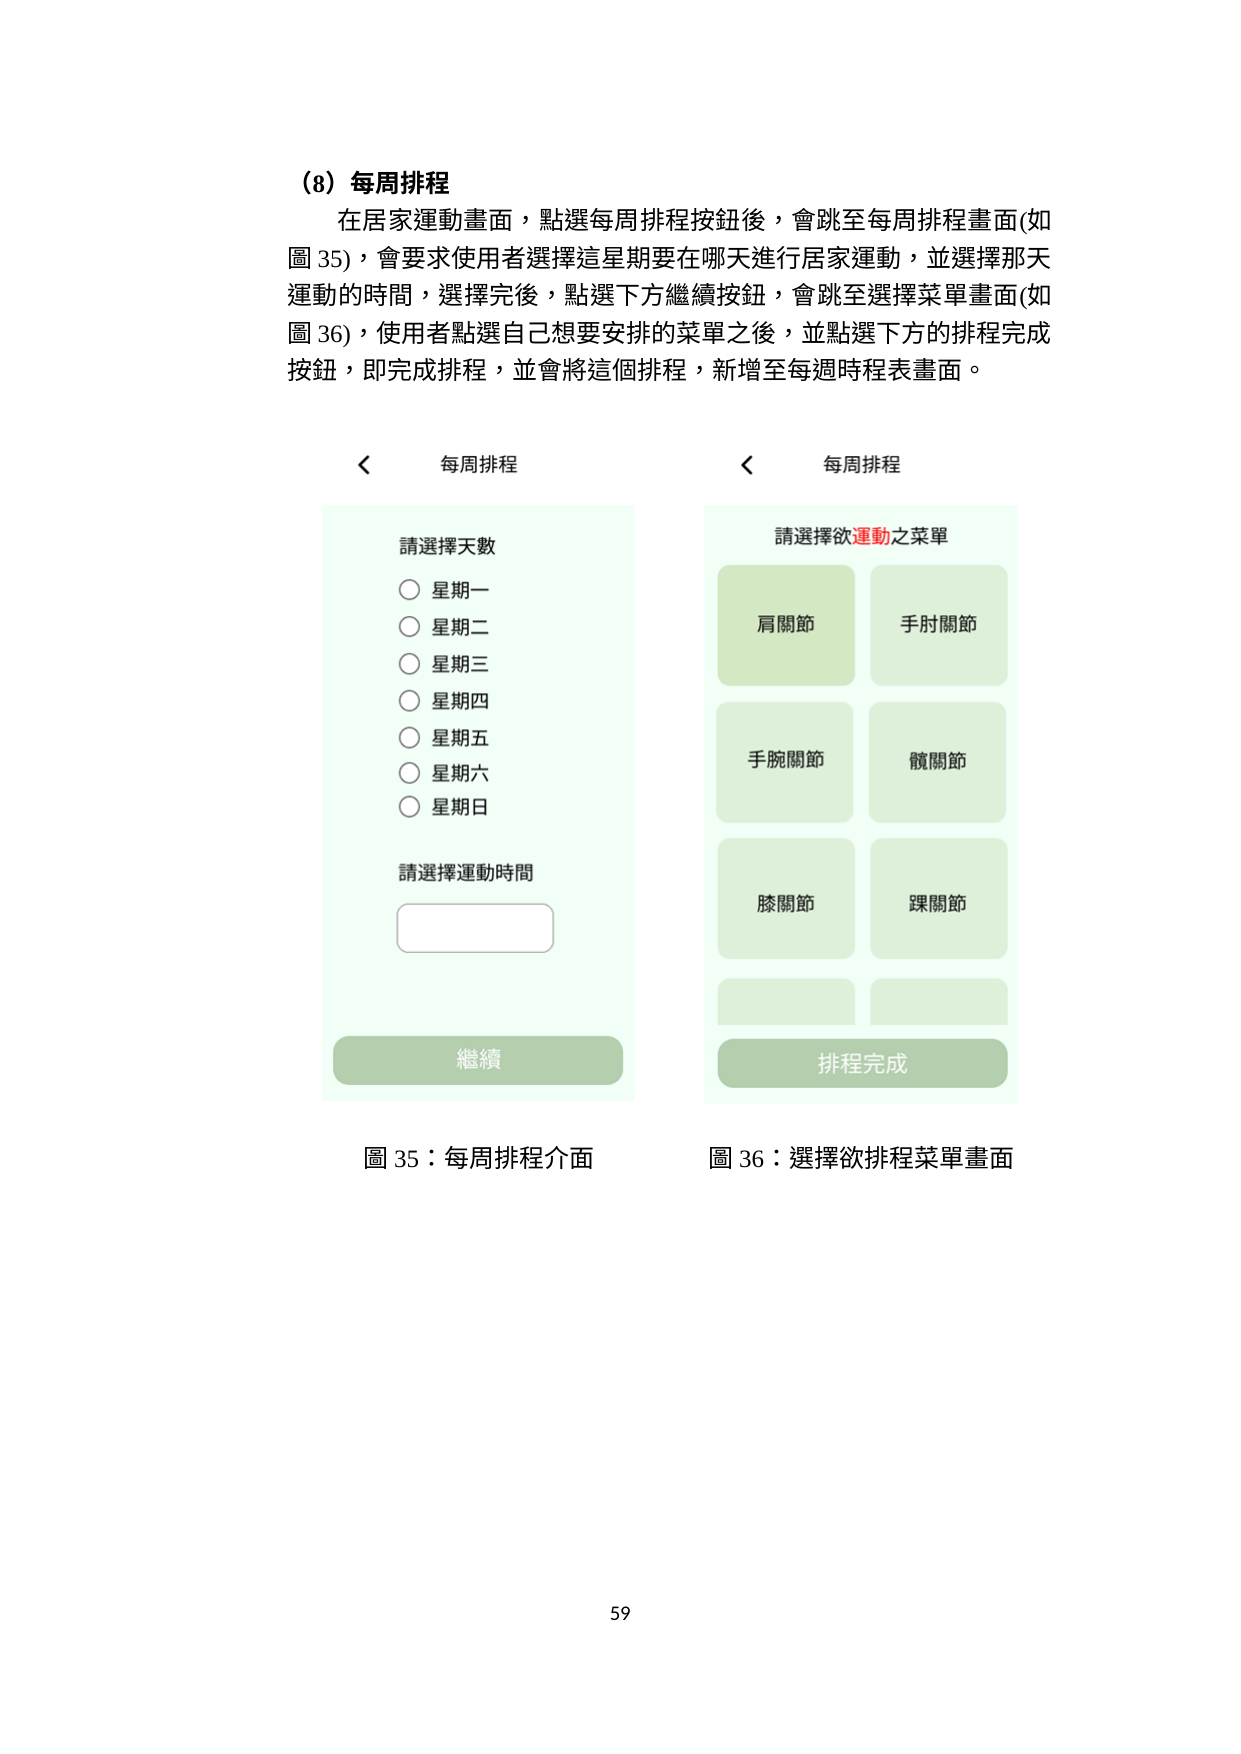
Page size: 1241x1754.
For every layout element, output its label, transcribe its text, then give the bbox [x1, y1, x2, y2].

picture [704, 425, 1019, 1104]
table_header 圖 36：選擇欲排程菜單畫面 [670, 425, 1053, 1212]
table_header 圖 35：每周排程介面 [288, 425, 669, 1212]
text （8）每周排程 [187, 162, 1053, 200]
text 在居家運動畫面，點選每周排程按鈕後，會跳至每周排程畫面(如圖35)，會要求使用者選擇這星期要在哪天進行居家運動，並選擇那天運動的時間，選擇完後，點選下方繼續按鈕，會跳至選擇菜單畫面(如圖36)，使用者點選自己想要安排的菜單之後，並點選下方的排程完成按鈕，即完成排程，並會將這個排程，新增至每週時程表畫面。 [287, 200, 1053, 387]
picture [322, 425, 635, 1101]
